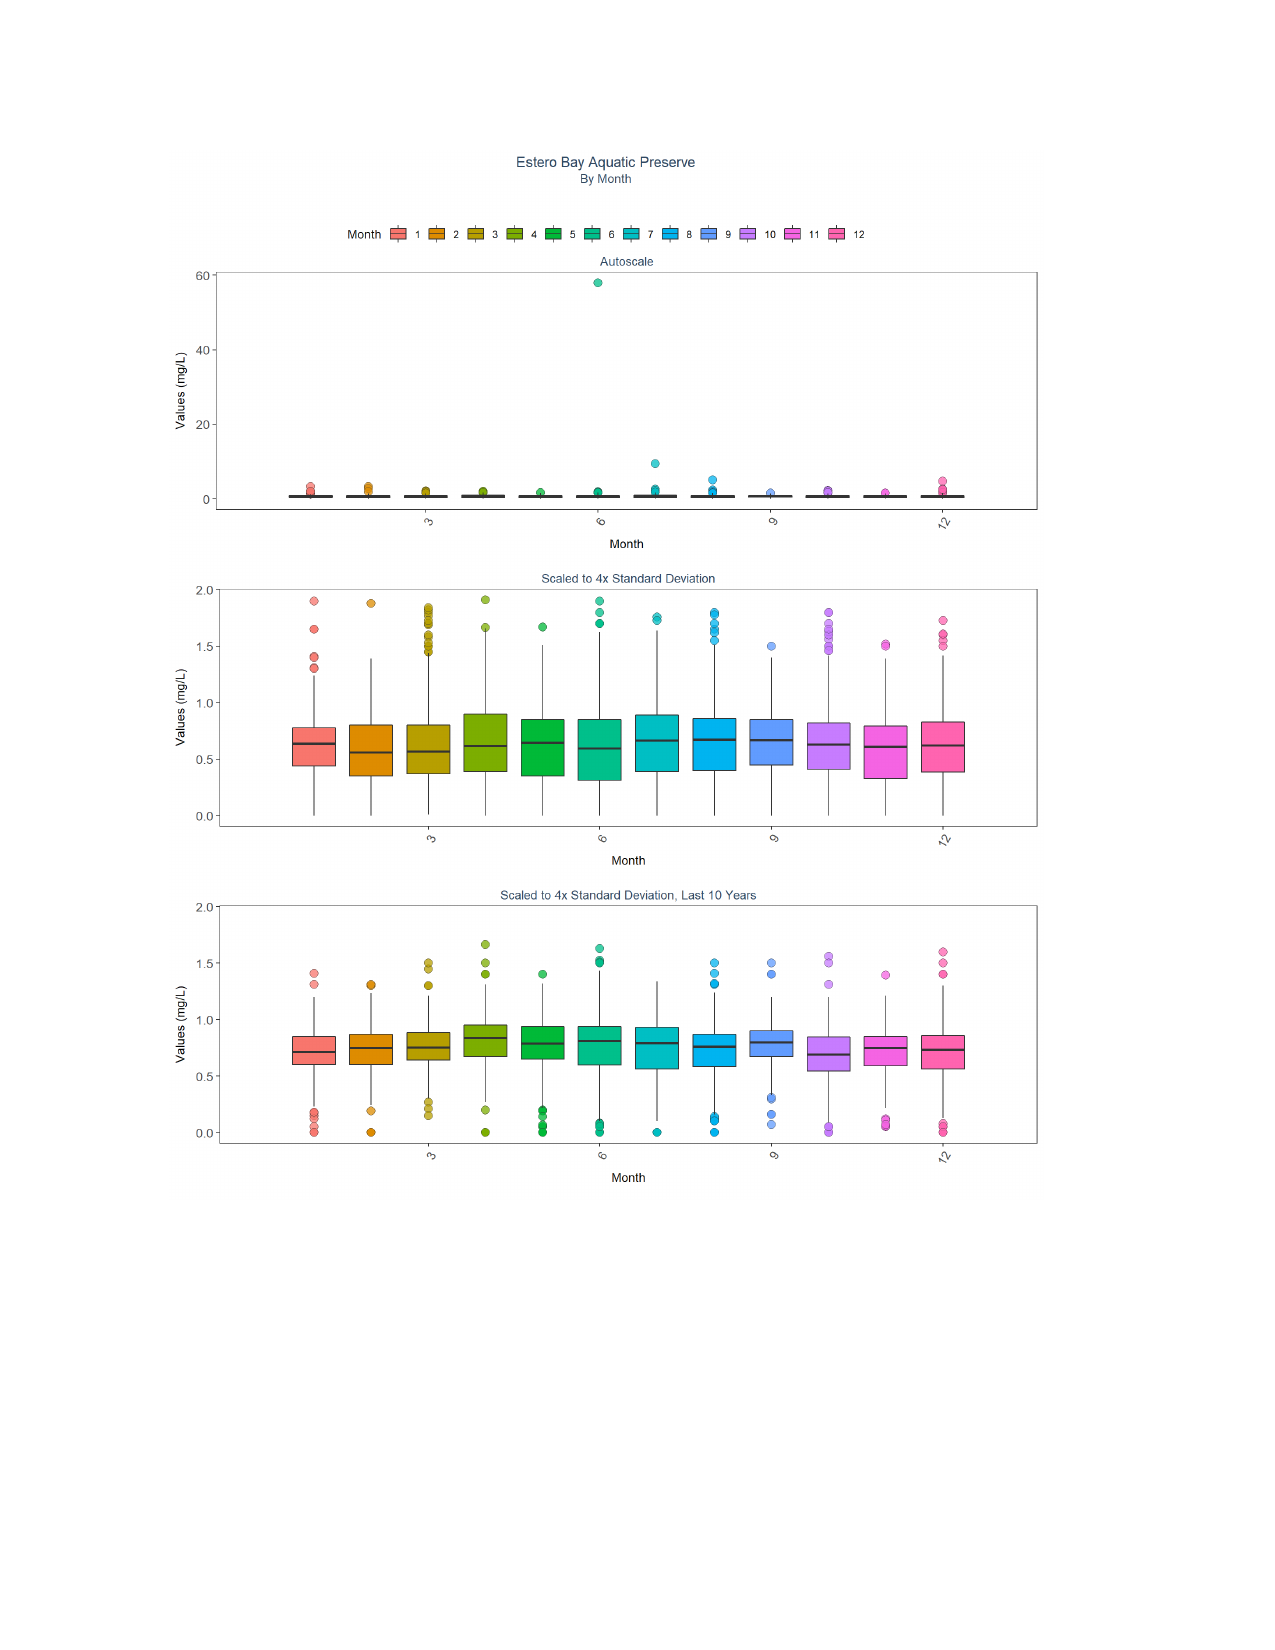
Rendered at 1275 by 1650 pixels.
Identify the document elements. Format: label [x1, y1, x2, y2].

picture [168, 150, 1044, 1200]
